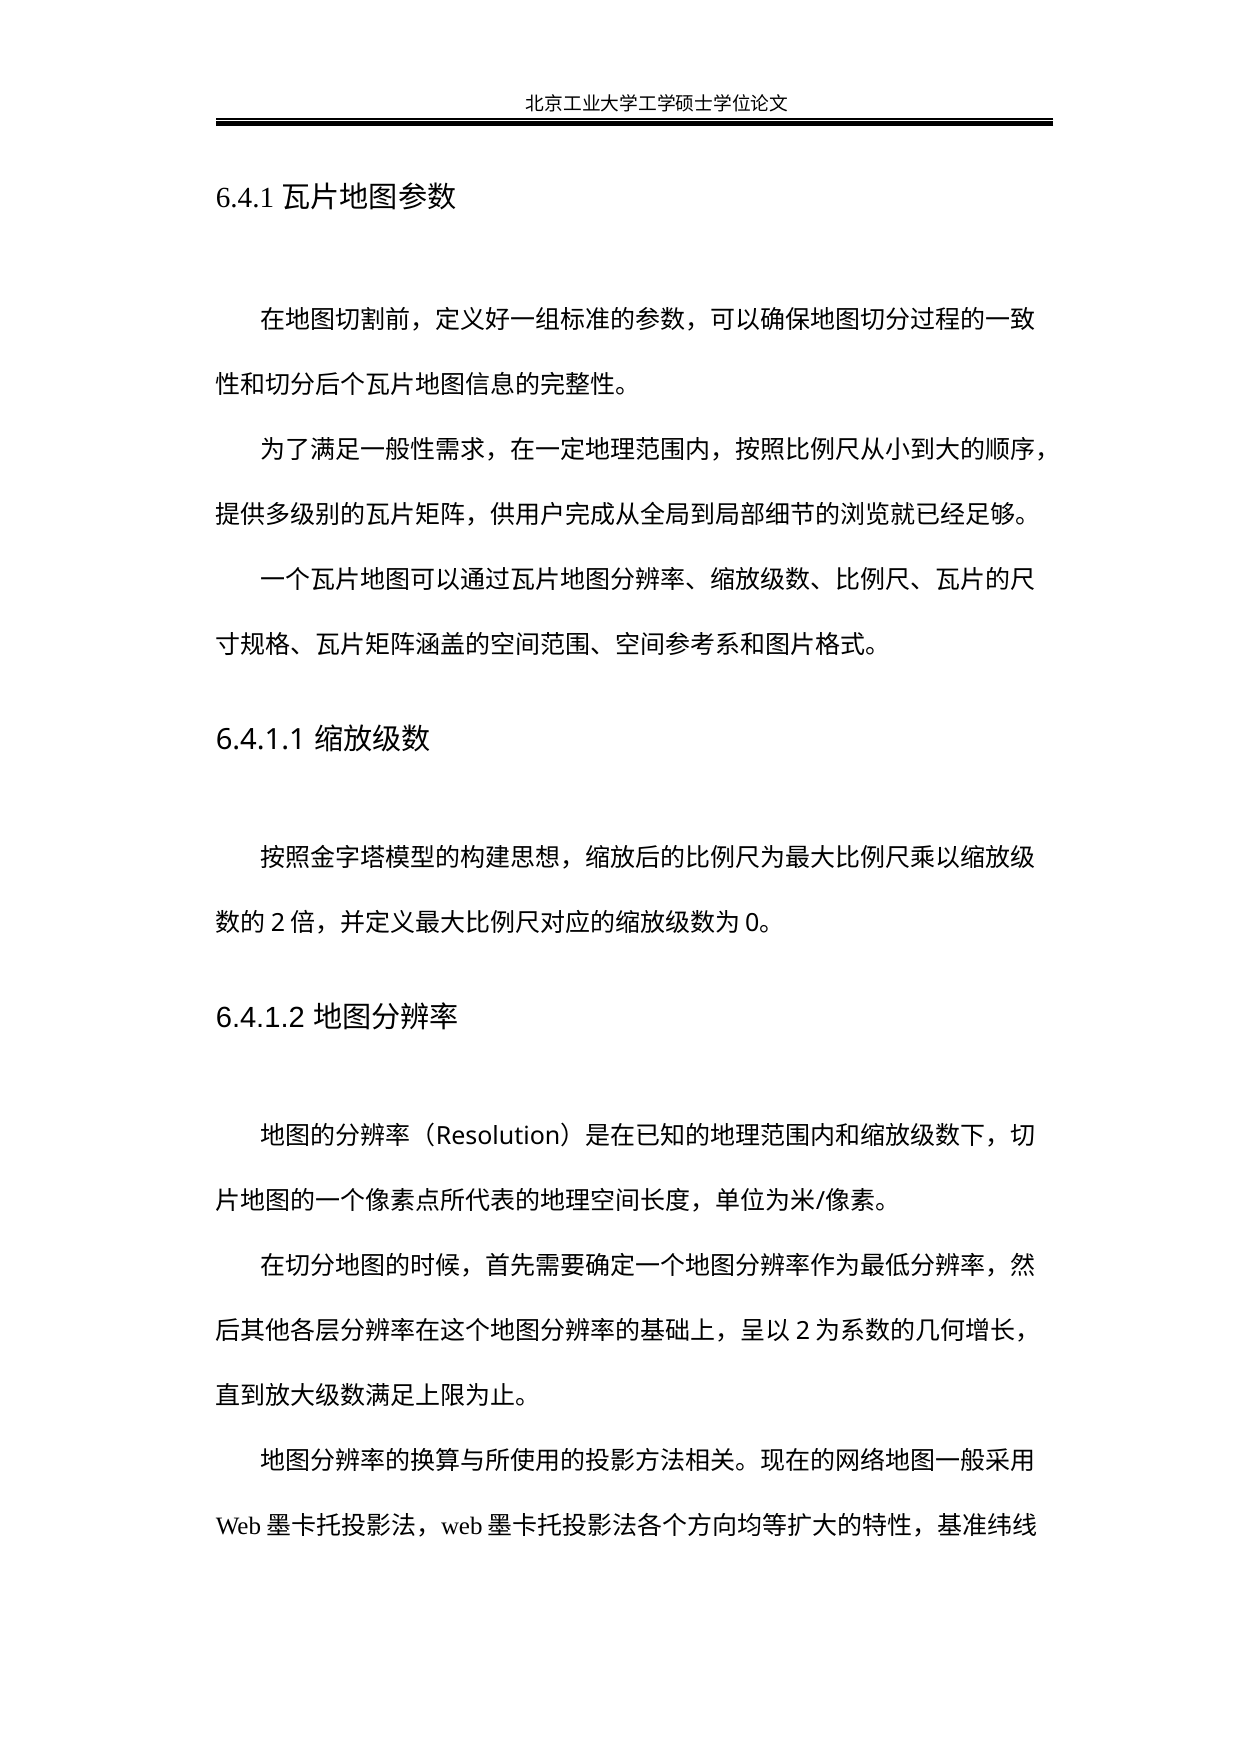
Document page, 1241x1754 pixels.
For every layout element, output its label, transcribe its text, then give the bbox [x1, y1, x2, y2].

subtitle 缩放级数 [216, 704, 1053, 769]
text 一个瓦片地图可以通过瓦片地图分辨率、缩放级数、比例尺、瓦片的尺寸规格、瓦片矩阵涵盖的空间范围、空间参考系和图片格式。 [216, 545, 1053, 675]
subtitle 地图分辨率 [216, 982, 1053, 1047]
text 在切分地图的时候，首先需要确定一个地图分辨率作为最低分辨率，然后其他各层分辨率在这个地图分辨率的基础上，呈以2为系数的几何增长，直到放大级数满足上限为止。 [216, 1231, 1053, 1426]
text 按照金字塔模型的构建思想，缩放后的比例尺为最大比例尺乘以缩放级数的2倍，并定义最大比例尺对应的缩放级数为0。 [216, 823, 1053, 953]
text 在地图切割前，定义好一组标准的参数，可以确保地图切分过程的一致性和切分后个瓦片地图信息的完整性。 [216, 285, 1053, 415]
text 为了满足一般性需求，在一定地理范围内，按照比例尺从小到大的顺序，提供多级别的瓦片矩阵，供用户完成从全局到局部细节的浏览就已经足够。 [216, 415, 1053, 545]
subtitle 瓦片地图参数 [216, 162, 1053, 227]
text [216, 1426, 1053, 1556]
text 地图的分辨率（Resolution）是在已知的地理范围内和缩放级数下，切片地图的一个像素点所代表的地理空间长度，单位为米/像素。 [216, 1101, 1053, 1231]
